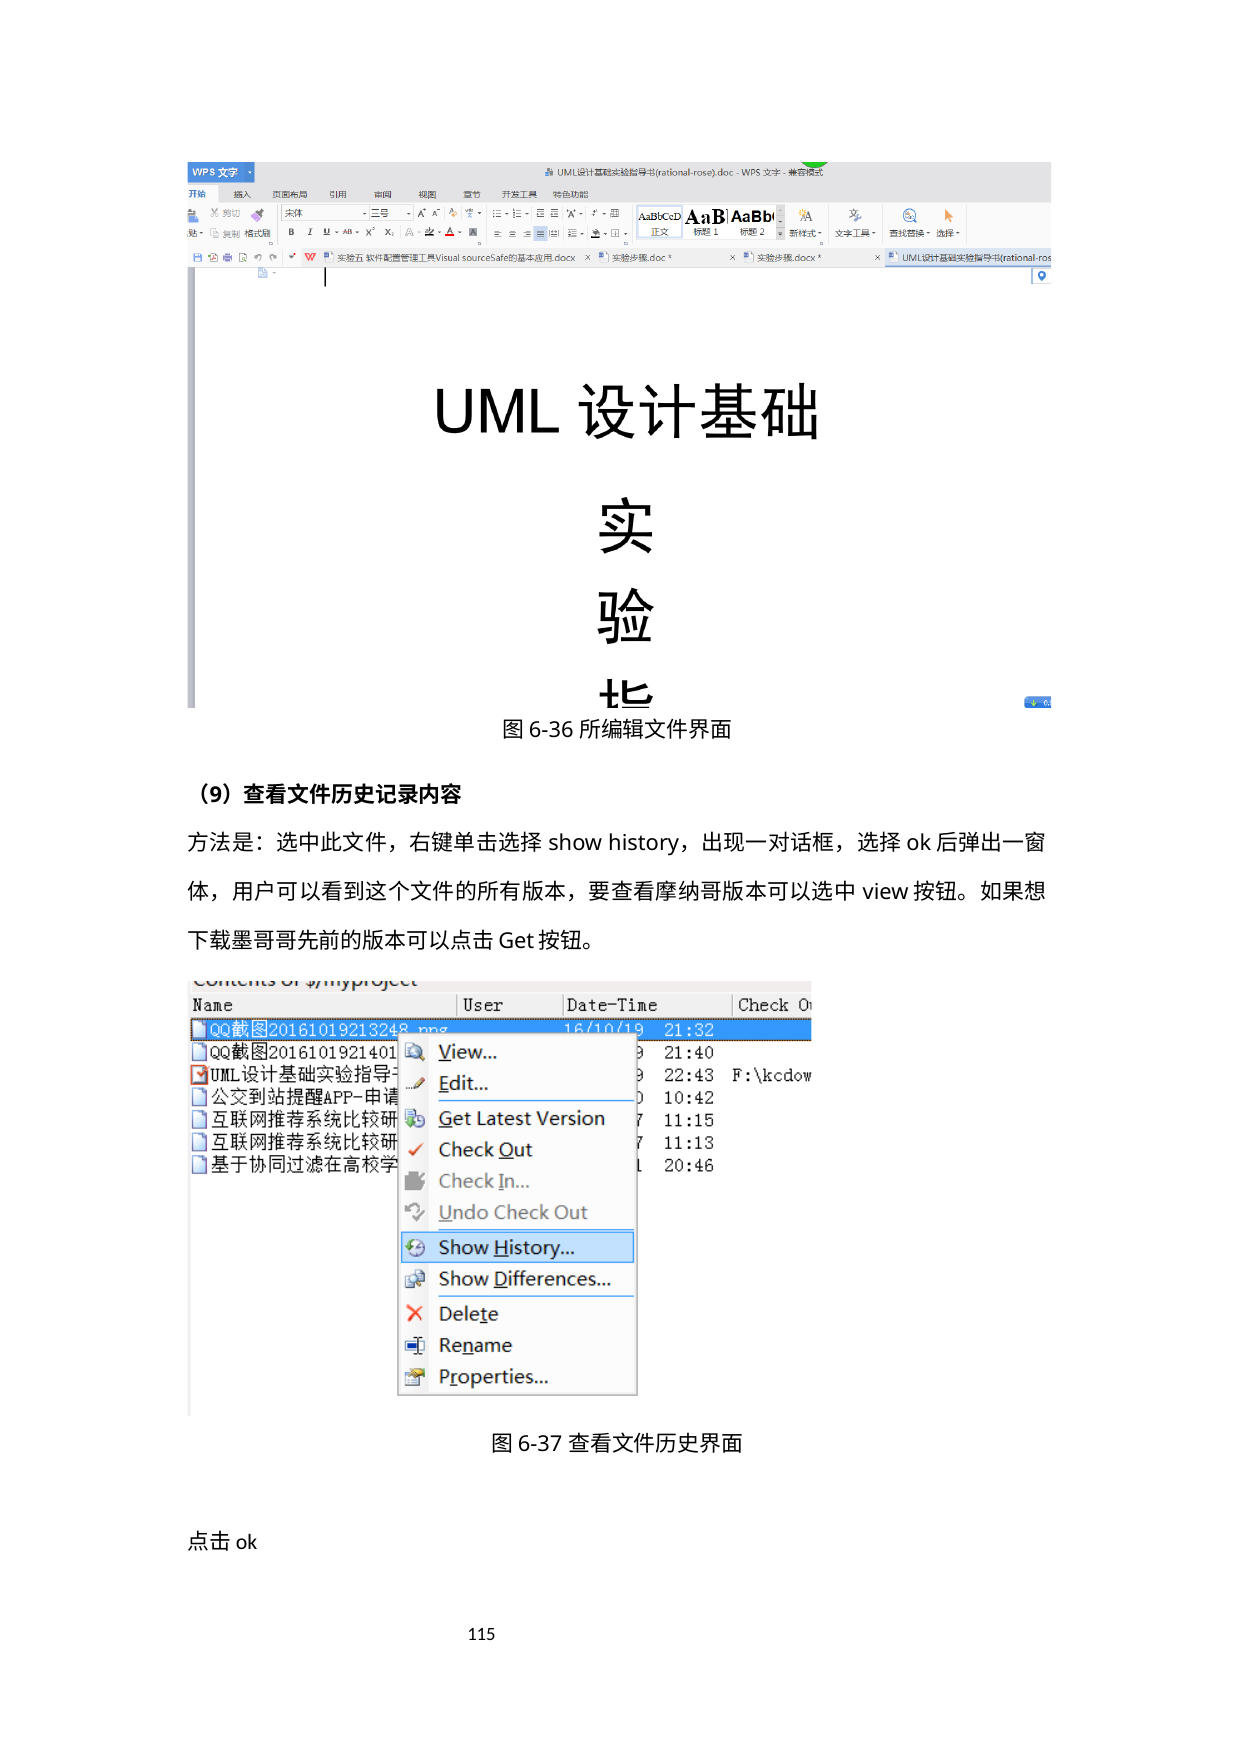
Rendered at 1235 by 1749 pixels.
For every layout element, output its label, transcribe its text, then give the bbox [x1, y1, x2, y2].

picture [187, 981, 812, 1416]
list 查看文件历史记录内容 [187, 777, 1047, 809]
list 方法是：选中此文件，右键单击选择show history，出现一对话框，选择ok后弹出一窗体，用户可以看到这个文件的所有版本，要查看摩纳哥版本可以选中view按钮。如果想下载墨哥哥先前的版本可以点击Get按钮。 [187, 825, 1047, 955]
picture [187, 162, 1052, 708]
list 图6-37 查看文件历史界面 [187, 1426, 1047, 1458]
list 图6-36 所编辑文件界面 [187, 712, 1047, 744]
list 点击ok [187, 1523, 1047, 1556]
